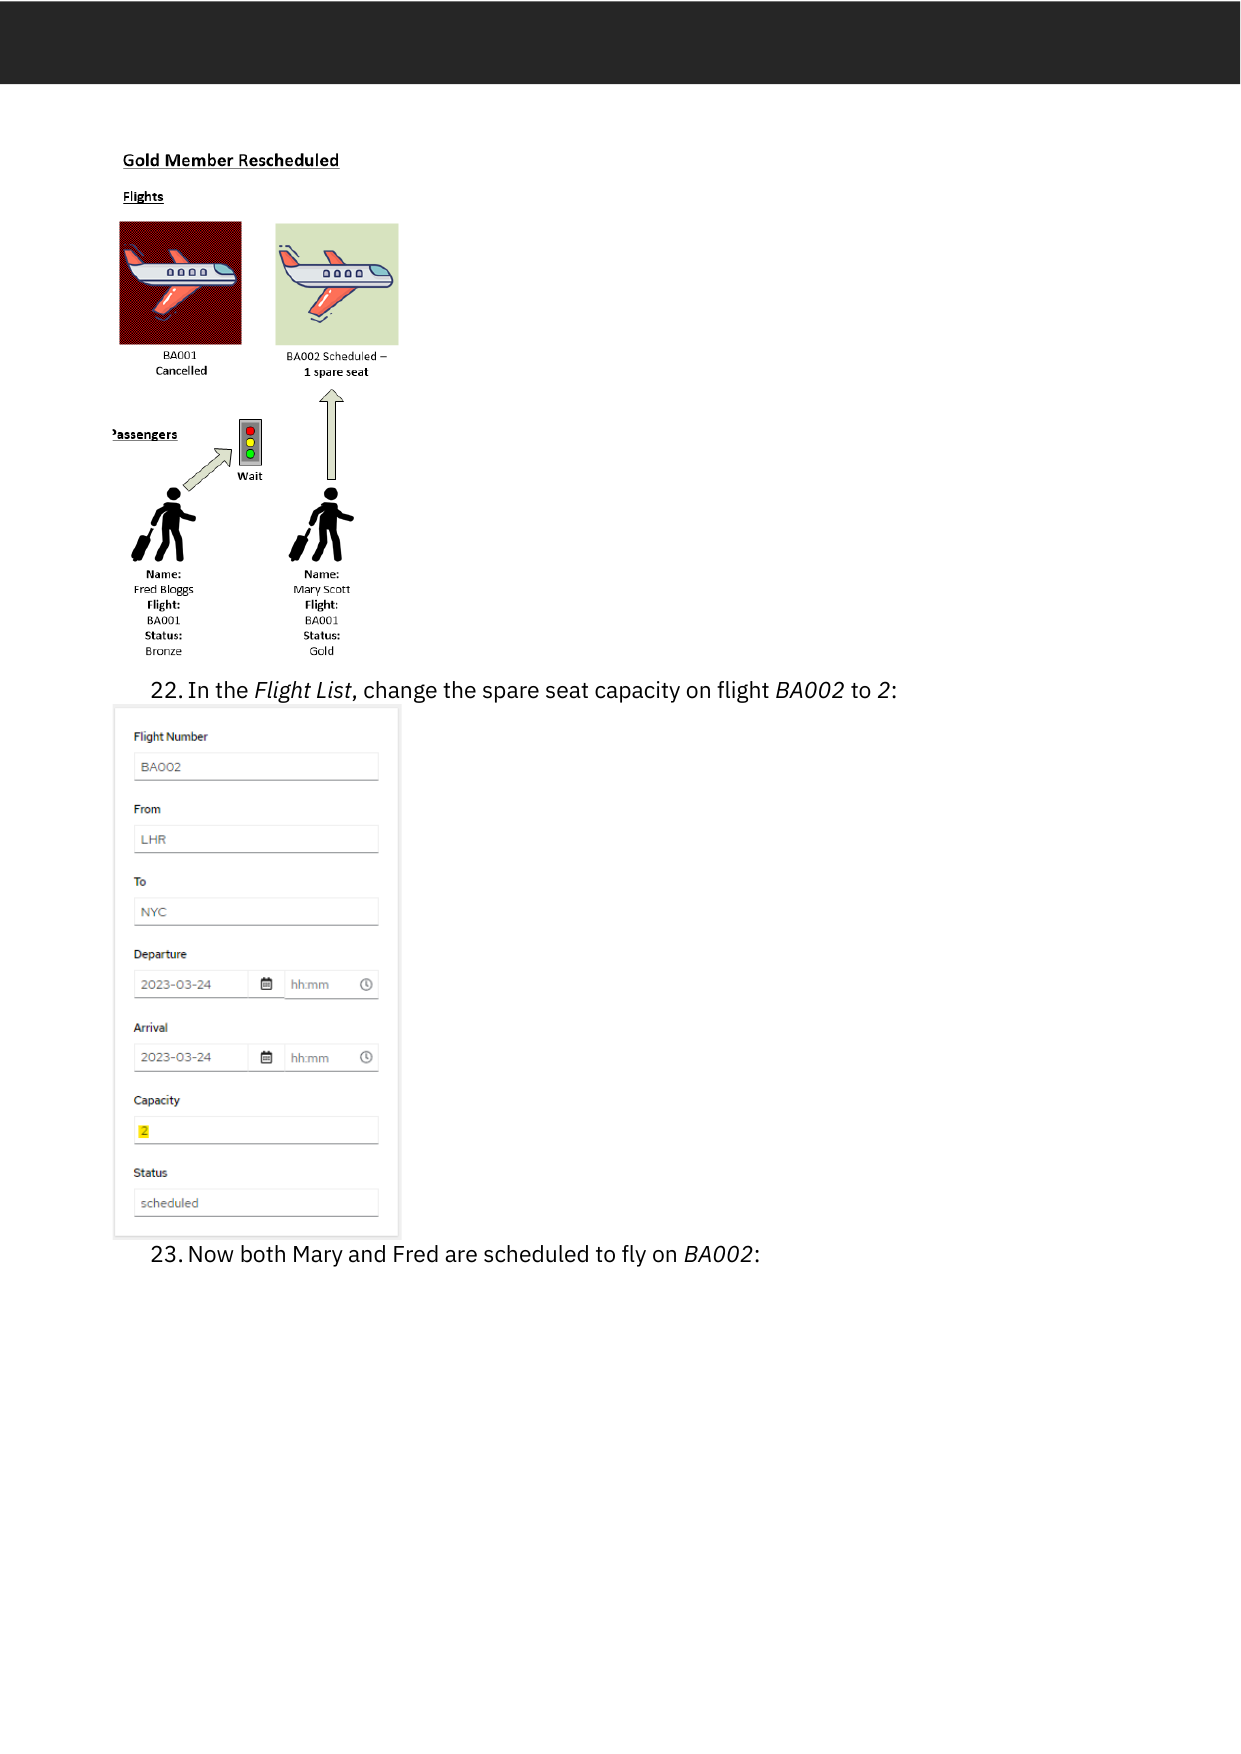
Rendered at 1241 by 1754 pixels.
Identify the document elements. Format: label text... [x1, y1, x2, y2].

picture [112, 704, 402, 1240]
list Now both Mary and Fred are scheduled to fly on BA002: [150, 1239, 1128, 1269]
picture [112, 150, 407, 675]
list In the Flight List, change the spare seat capacity on flight BA002 to 2: [150, 675, 1128, 705]
